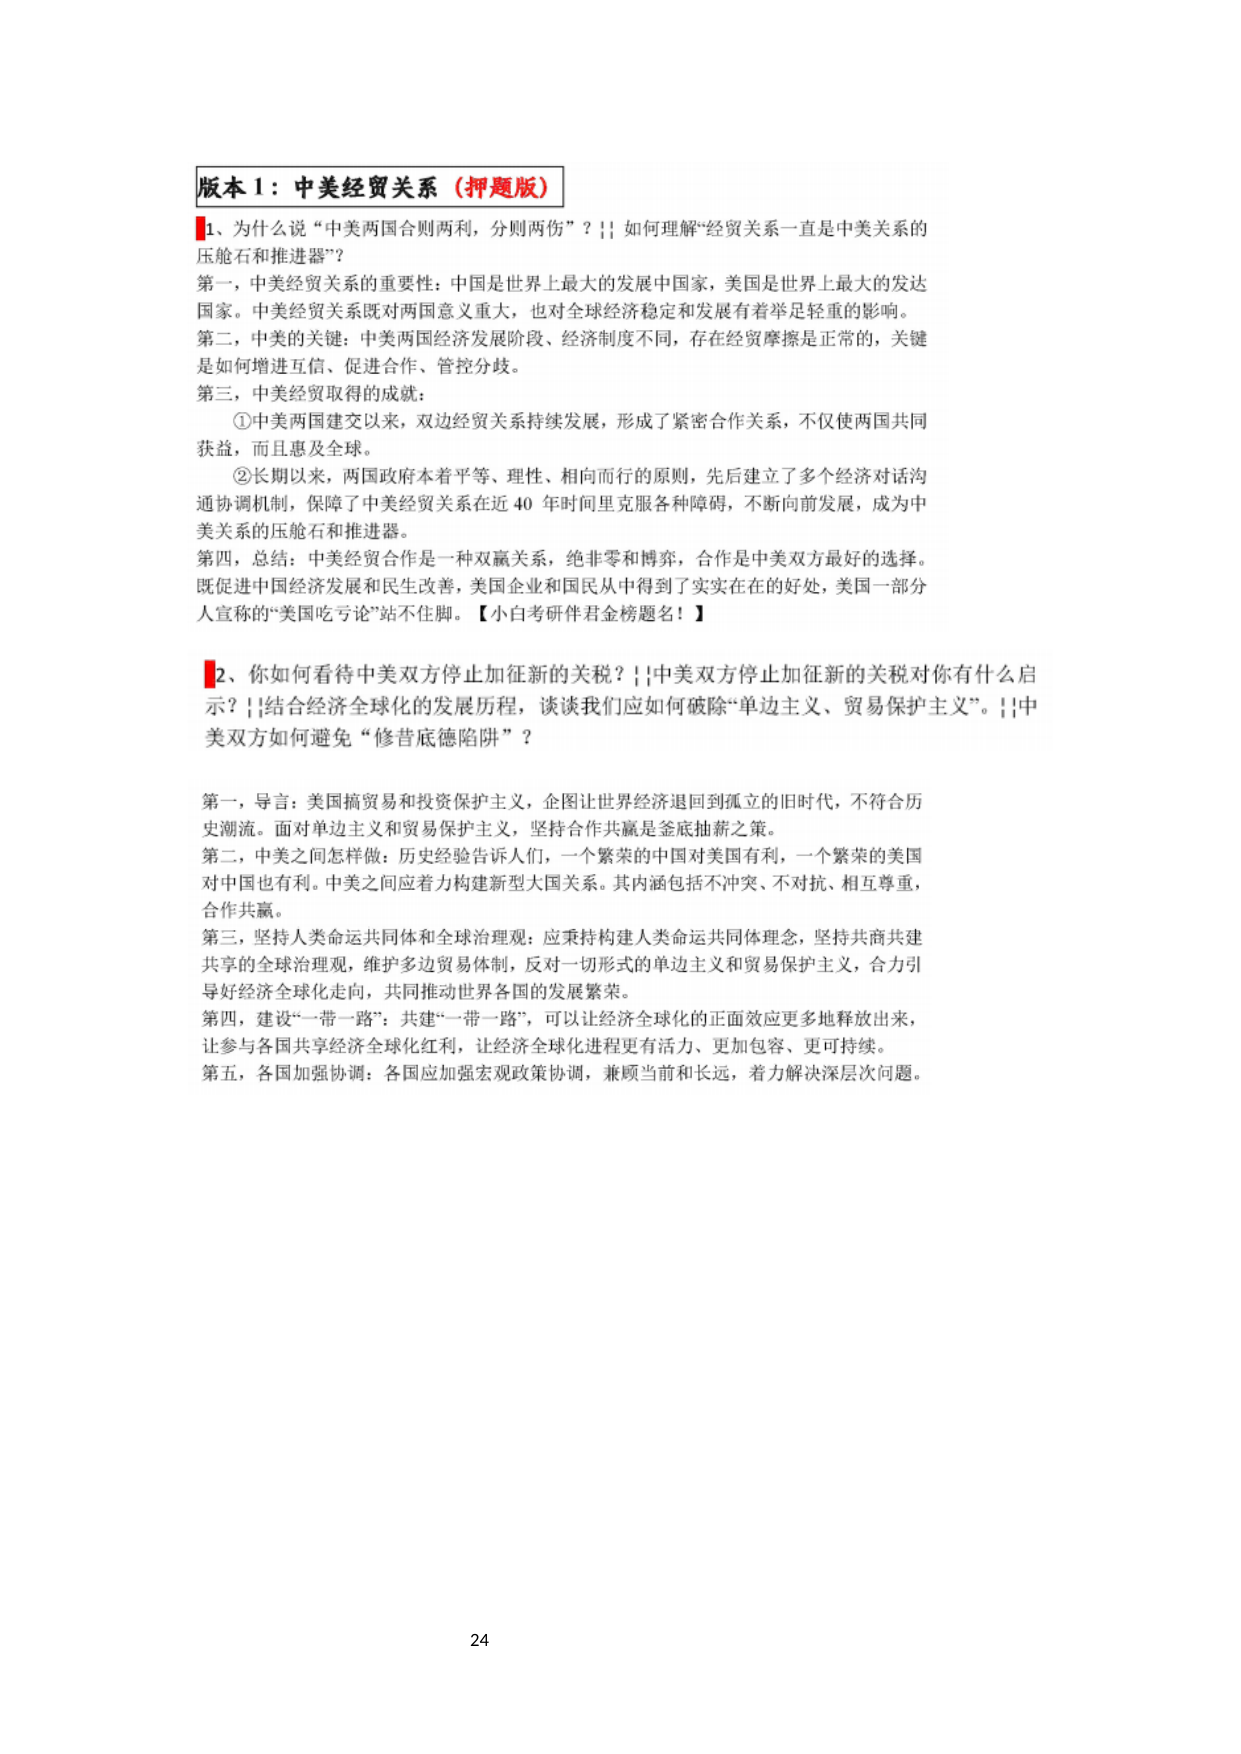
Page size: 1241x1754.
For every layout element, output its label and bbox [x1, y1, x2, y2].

picture [187, 779, 932, 1095]
picture [187, 162, 949, 632]
picture [187, 649, 1053, 751]
